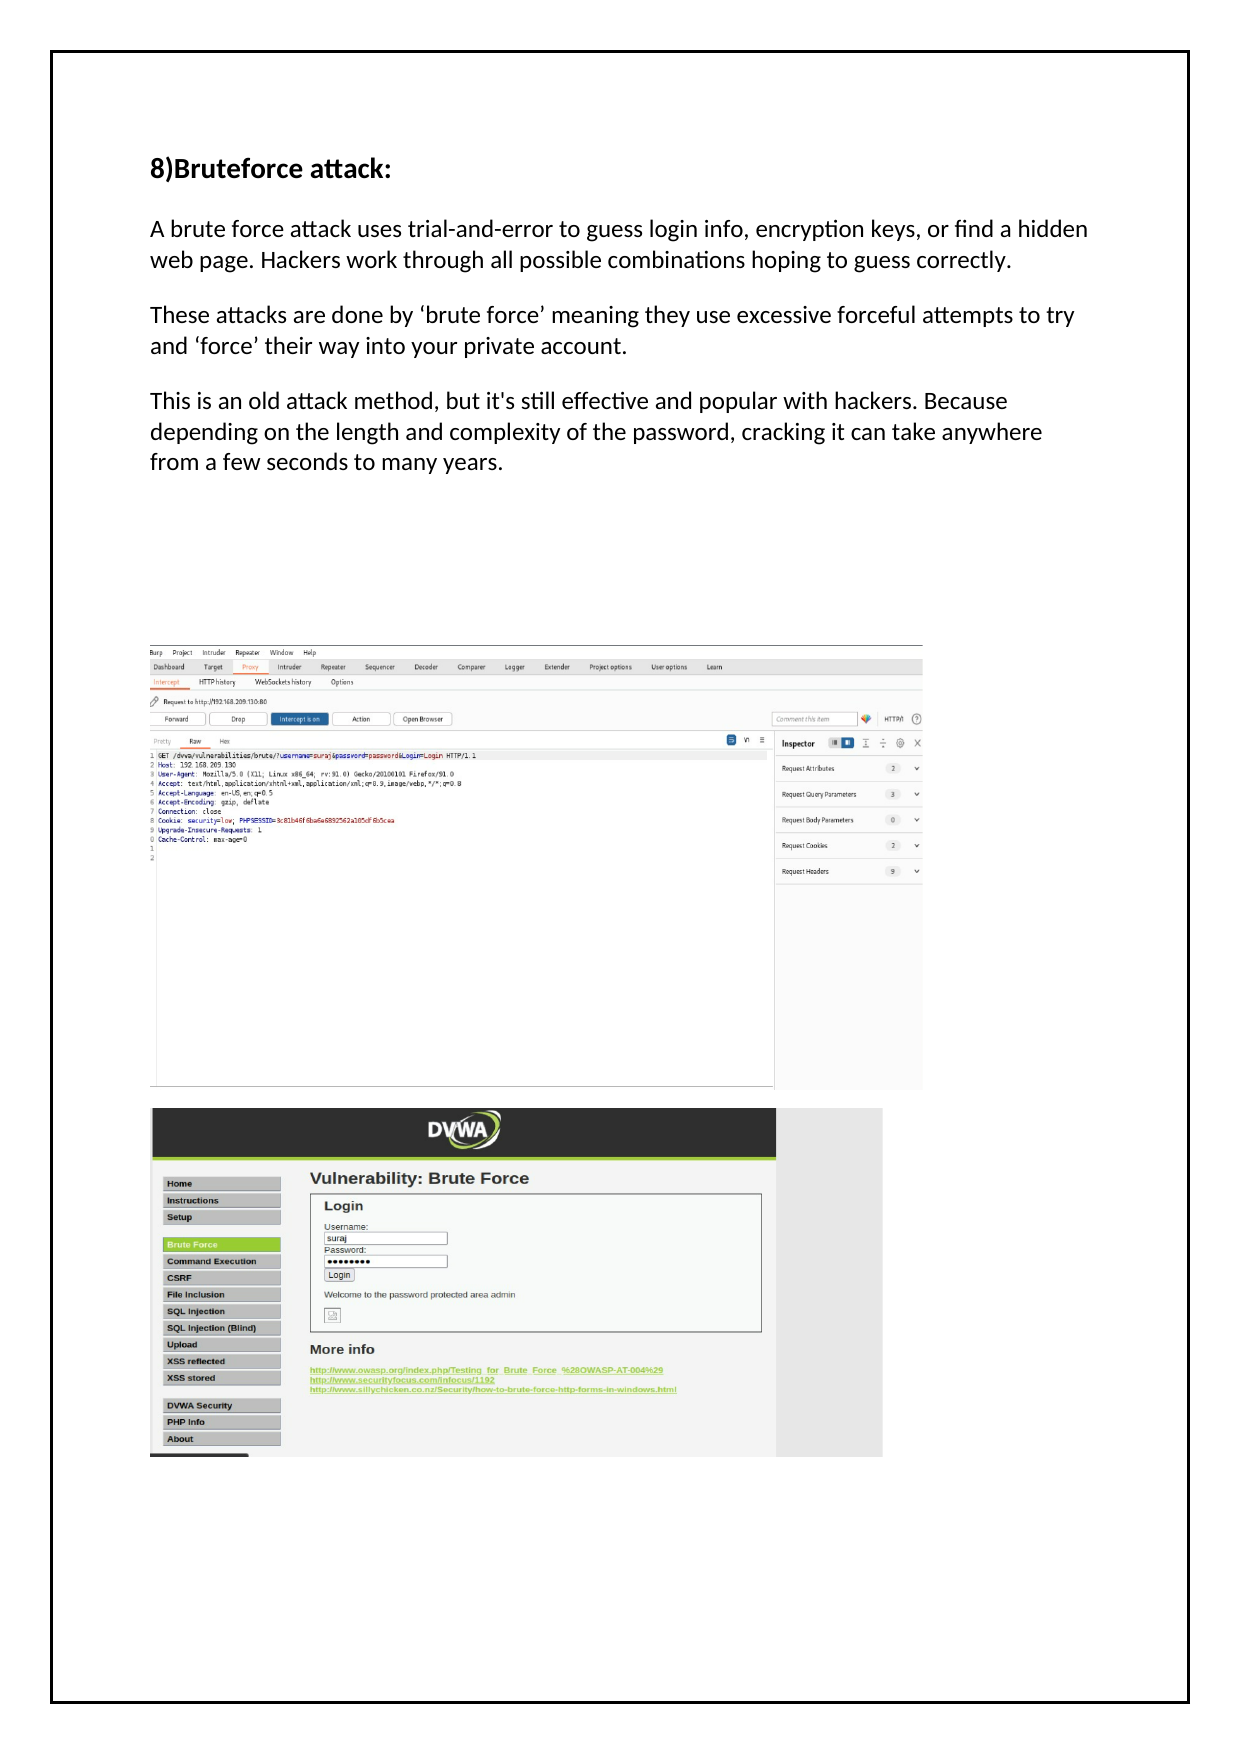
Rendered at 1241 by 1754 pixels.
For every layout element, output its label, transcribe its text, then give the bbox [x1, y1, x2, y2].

picture [150, 1108, 883, 1457]
text This is an old attack method, but it's still effective and popular with hackers. Because depending on the length and complexity of the password, cracking it can take anywhere from a few seconds to many years. [150, 386, 1090, 477]
text These attacks are done by ‘brute force’ meaning they use excessive forceful attempts to try and ‘force’ their way into your private account. [150, 299, 1090, 361]
picture [150, 645, 923, 1090]
text A brute force attack uses trial-and-error to guess login info, encryption keys, or find a hidden web page. Hackers work through all possible combinations hoping to guess correctly. [150, 213, 1090, 274]
text 8)Bruteforce attack: [150, 150, 1090, 186]
